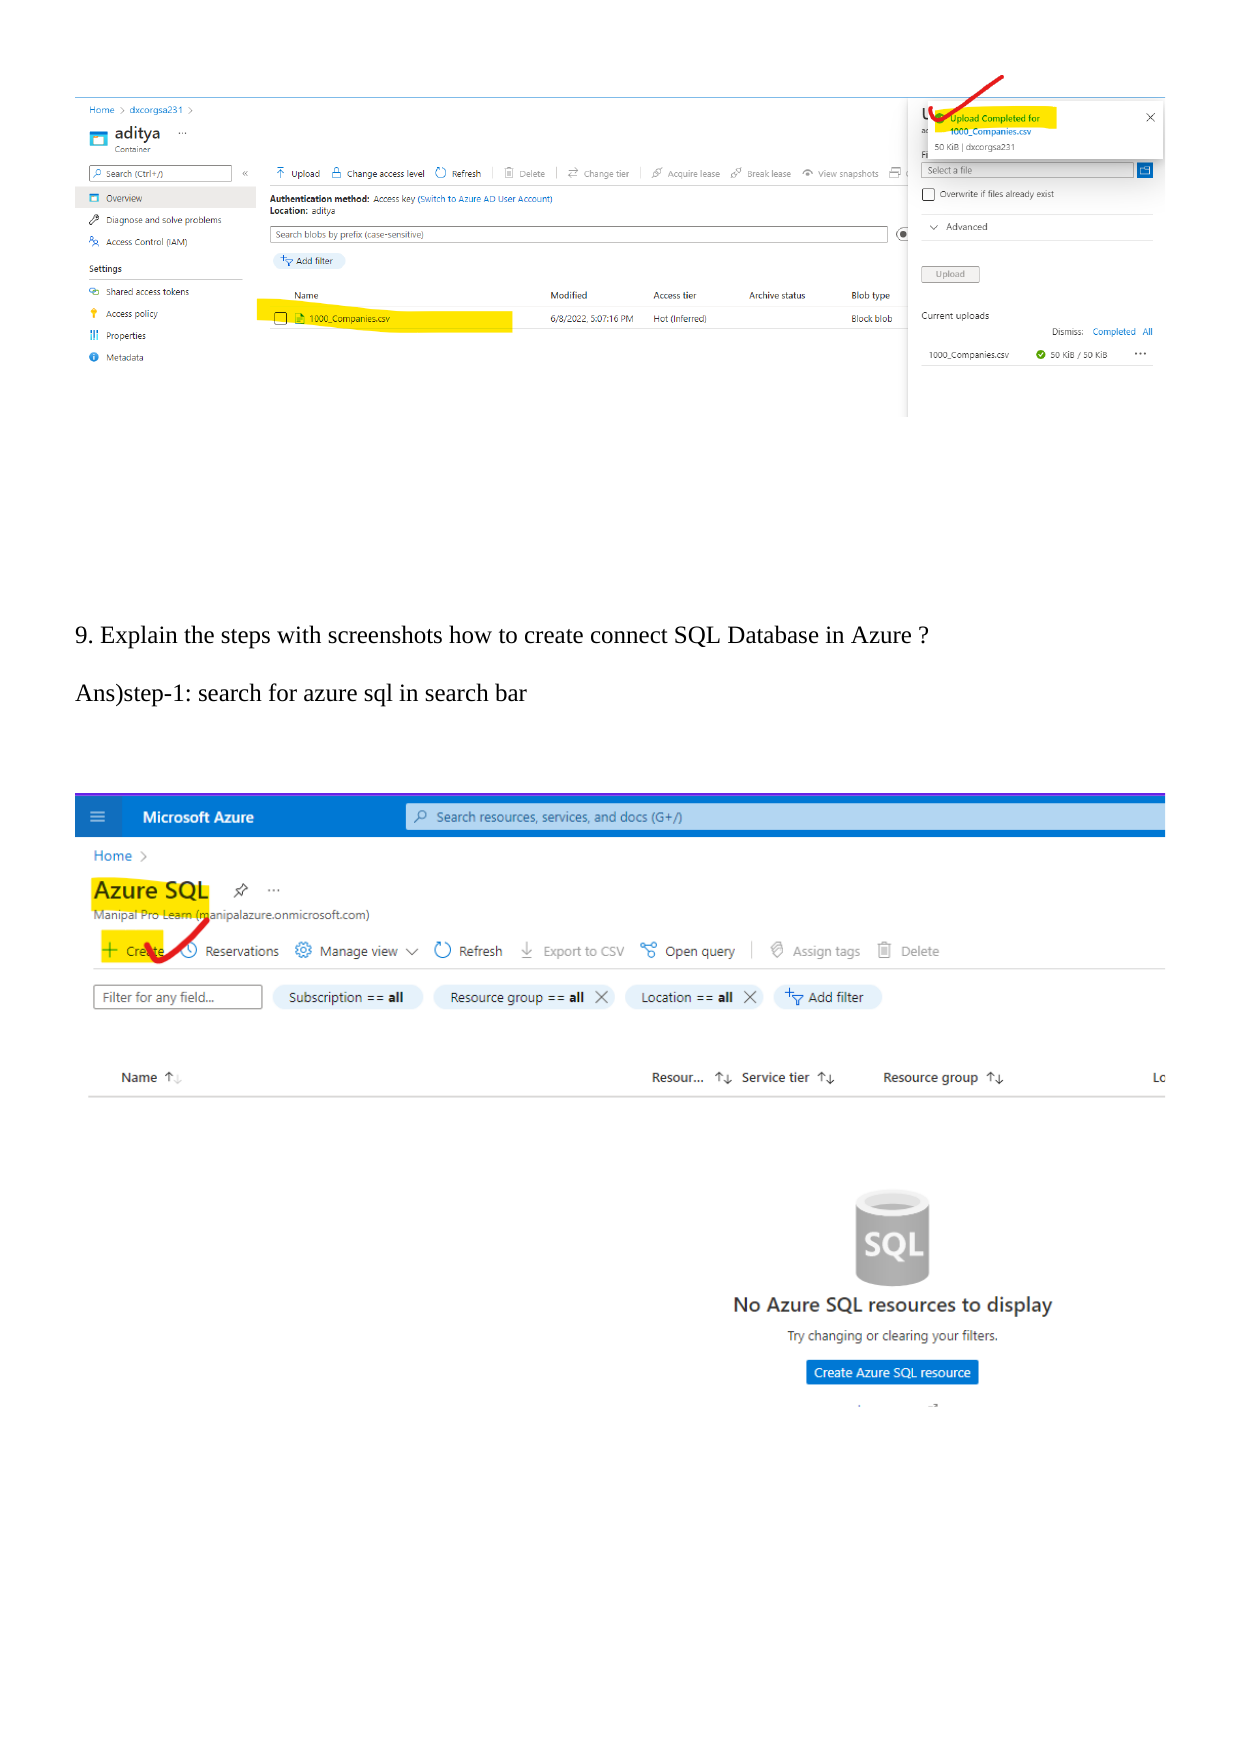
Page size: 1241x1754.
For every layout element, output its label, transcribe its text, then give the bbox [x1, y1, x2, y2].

picture [75, 75, 1166, 417]
text Ans)step-1: search for azure sql in search bar [75, 678, 1165, 707]
text 9. Explain the steps with screenshots how to create connect SQL Database in Azure ? [75, 620, 1165, 649]
picture [75, 793, 1166, 1407]
